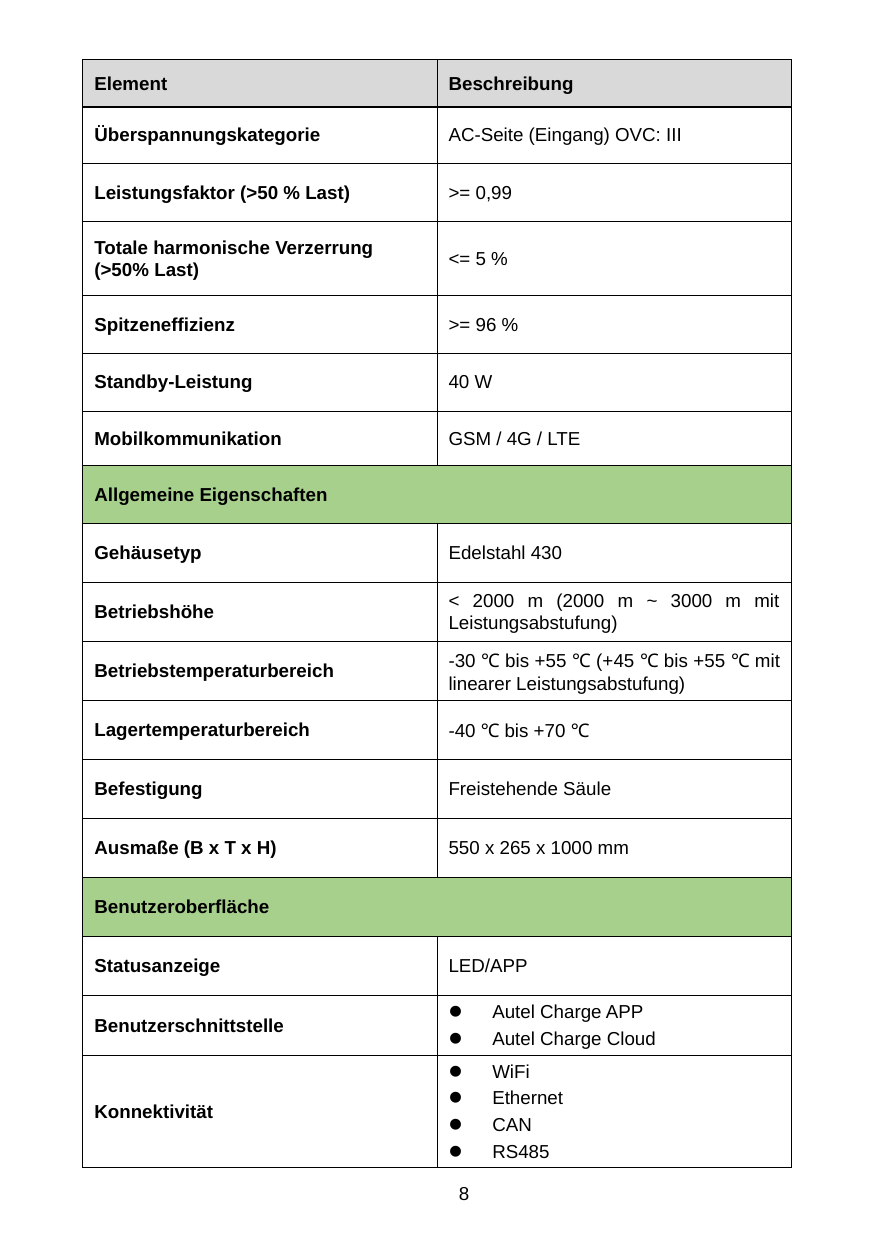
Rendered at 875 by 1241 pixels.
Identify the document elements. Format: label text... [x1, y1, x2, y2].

table_header Element [83, 60, 437, 106]
table_cell Freistehende Säule [438, 760, 791, 818]
table_cell -40 ℃ bis +70 ℃ [438, 701, 791, 759]
table_cell < 2000 m (2000 m ~ 3000 m mit Leistungsabstufung) [438, 583, 791, 641]
table_cell Gehäusetyp [83, 524, 437, 582]
table_cell Allgemeine Eigenschaften [83, 466, 791, 523]
table_cell AC-Seite (Eingang) OVC: III [438, 108, 791, 163]
table_cell GSM / 4G / LTE [438, 412, 791, 465]
table_cell Konnektivität [83, 1056, 437, 1167]
table_cell Spitzeneffizienz [83, 296, 437, 352]
table_cell Totale harmonische Verzerrung (>50% Last) [83, 222, 437, 295]
table_cell <= 5 % [438, 222, 791, 295]
table_cell Statusanzeige [83, 937, 437, 995]
table_cell Autel Charge APP Autel Charge Cloud [438, 996, 791, 1054]
table_cell Benutzeroberfläche [83, 878, 791, 936]
table_cell Lagertemperaturbereich [83, 701, 437, 759]
table_cell >= 0,99 [438, 164, 791, 221]
table_cell Standby-Leistung [83, 354, 437, 411]
table_cell WiFi Ethernet CAN RS485 [438, 1056, 791, 1167]
table_cell Benutzerschnittstelle [83, 996, 437, 1054]
table_cell Befestigung [83, 760, 437, 818]
table_cell Betriebstemperaturbereich [83, 642, 437, 700]
table_cell LED/APP [438, 937, 791, 995]
table_cell Ausmaße (B x T x H) [83, 819, 437, 877]
table_cell >= 96 % [438, 296, 791, 352]
table_cell Leistungsfaktor (>50 % Last) [83, 164, 437, 221]
table_cell Edelstahl 430 [438, 524, 791, 582]
table_cell -30 ℃ bis +55 ℃ (+45 ℃ bis +55 ℃ mit linearer Leistungsabstufung) [438, 642, 791, 700]
table_cell Mobilkommunikation [83, 412, 437, 465]
table_cell 40 W [438, 354, 791, 411]
table_cell 550 x 265 x 1000 mm [438, 819, 791, 877]
table_cell Betriebshöhe [83, 583, 437, 641]
table_header Beschreibung [438, 60, 791, 106]
table_cell Überspannungskategorie [83, 108, 437, 163]
